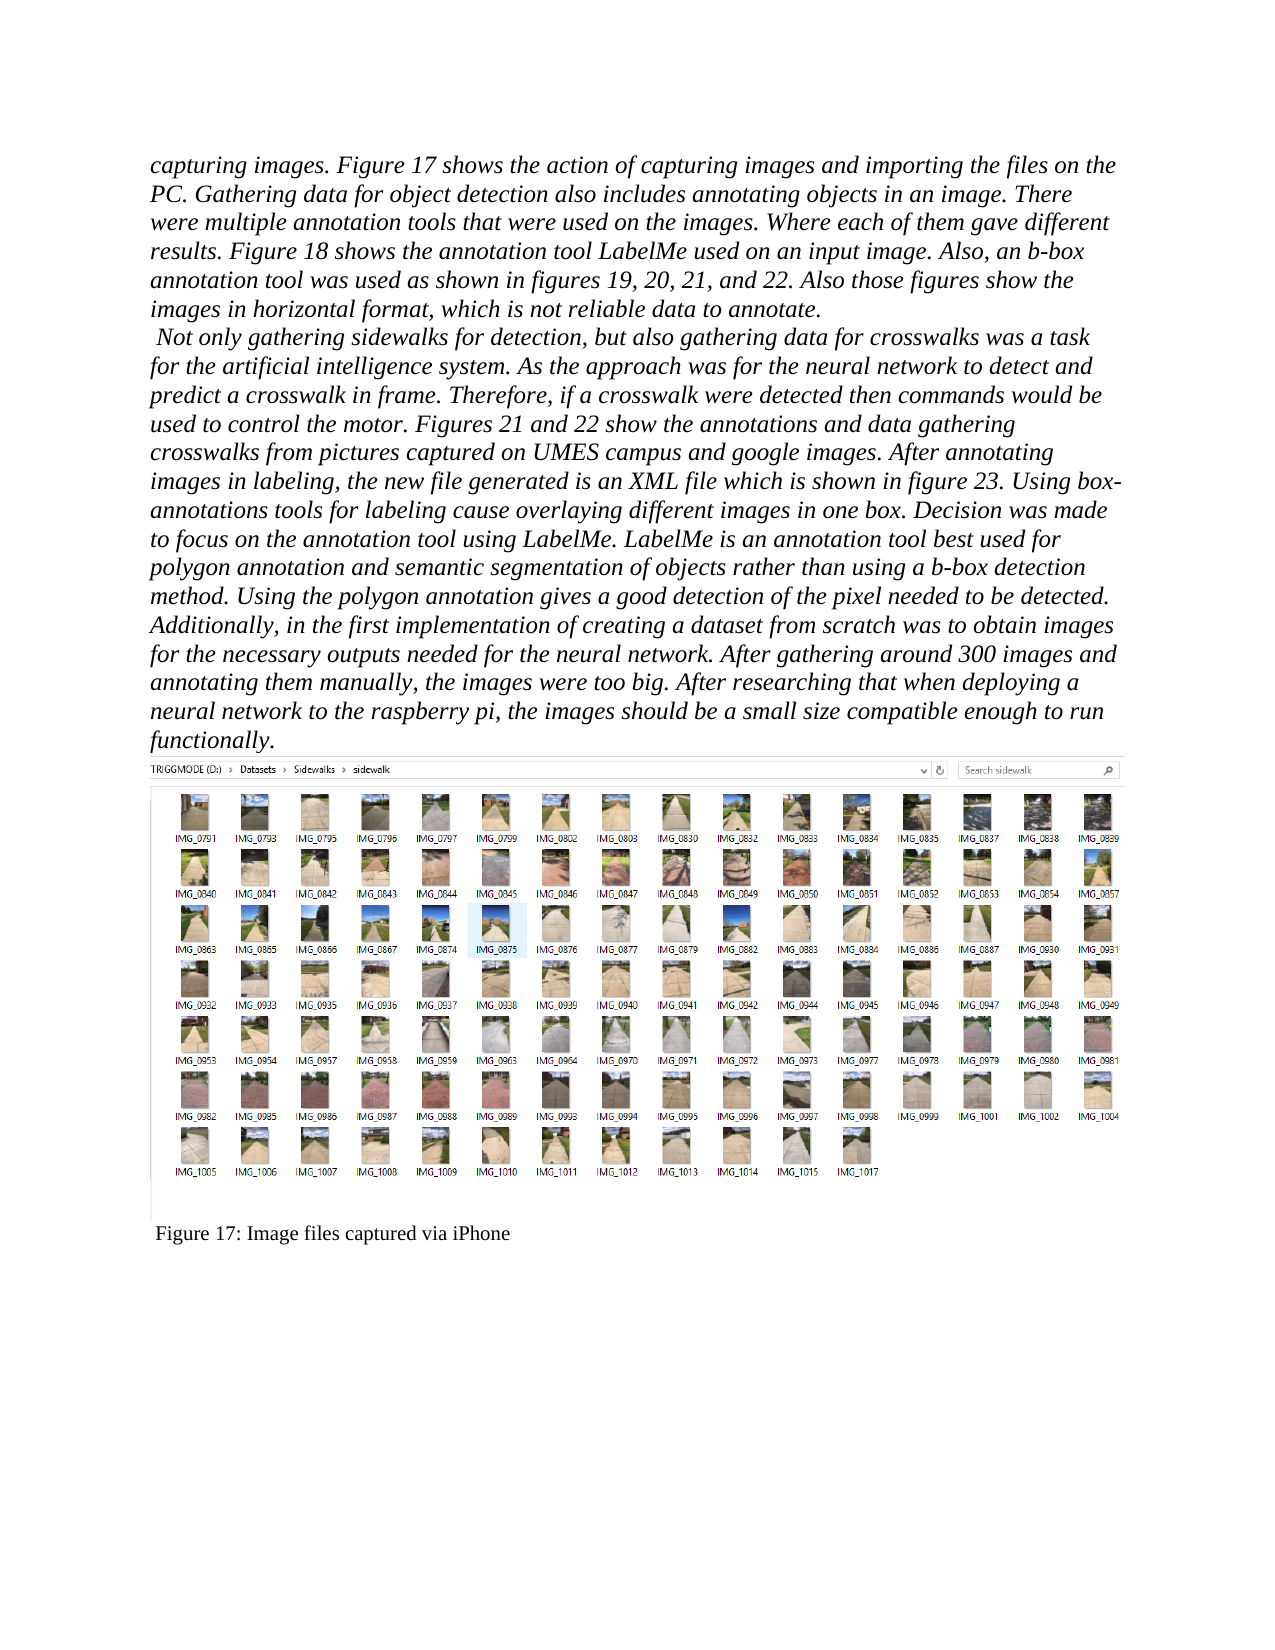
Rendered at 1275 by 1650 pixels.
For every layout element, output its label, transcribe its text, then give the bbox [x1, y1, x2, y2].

text Figure 17: Image files captured via iPhone [150, 1221, 1125, 1244]
picture [150, 753, 1125, 1221]
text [150, 150, 1125, 322]
text Additionally, in the first implementation of creating a dataset from scratch was to obtain images for the necessary outputs needed for the neural network. After gathering around 300 images and annotating them manually, the images were too big. After researching that when deploying a neural network to the raspberry pi, the images should be a small size compatible enough to run functionally. [150, 610, 1125, 753]
text Not only gathering sidewalks for detection, but also gathering data for crosswalks was a task for the artificial intelligence system. As the approach was for the neural network to detect and predict a crosswalk in frame. Therefore, if a crosswalk were detected then commands would be used to control the motor. Figures 21 and 22 show the annotations and data gathering crosswalks from pictures captured on UMES campus and google images. After annotating images in labeling, the new file generated is an XML file which is shown in figure 23. Using box-annotations tools for labeling cause overlaying different images in one box. Decision was made to focus on the annotation tool using LabelMe. LabelMe is an annotation tool best used for polygon annotation and semantic segmentation of objects rather than using a b-box detection method. Using the polygon annotation gives a good detection of the pixel needed to be detected. [150, 322, 1125, 610]
